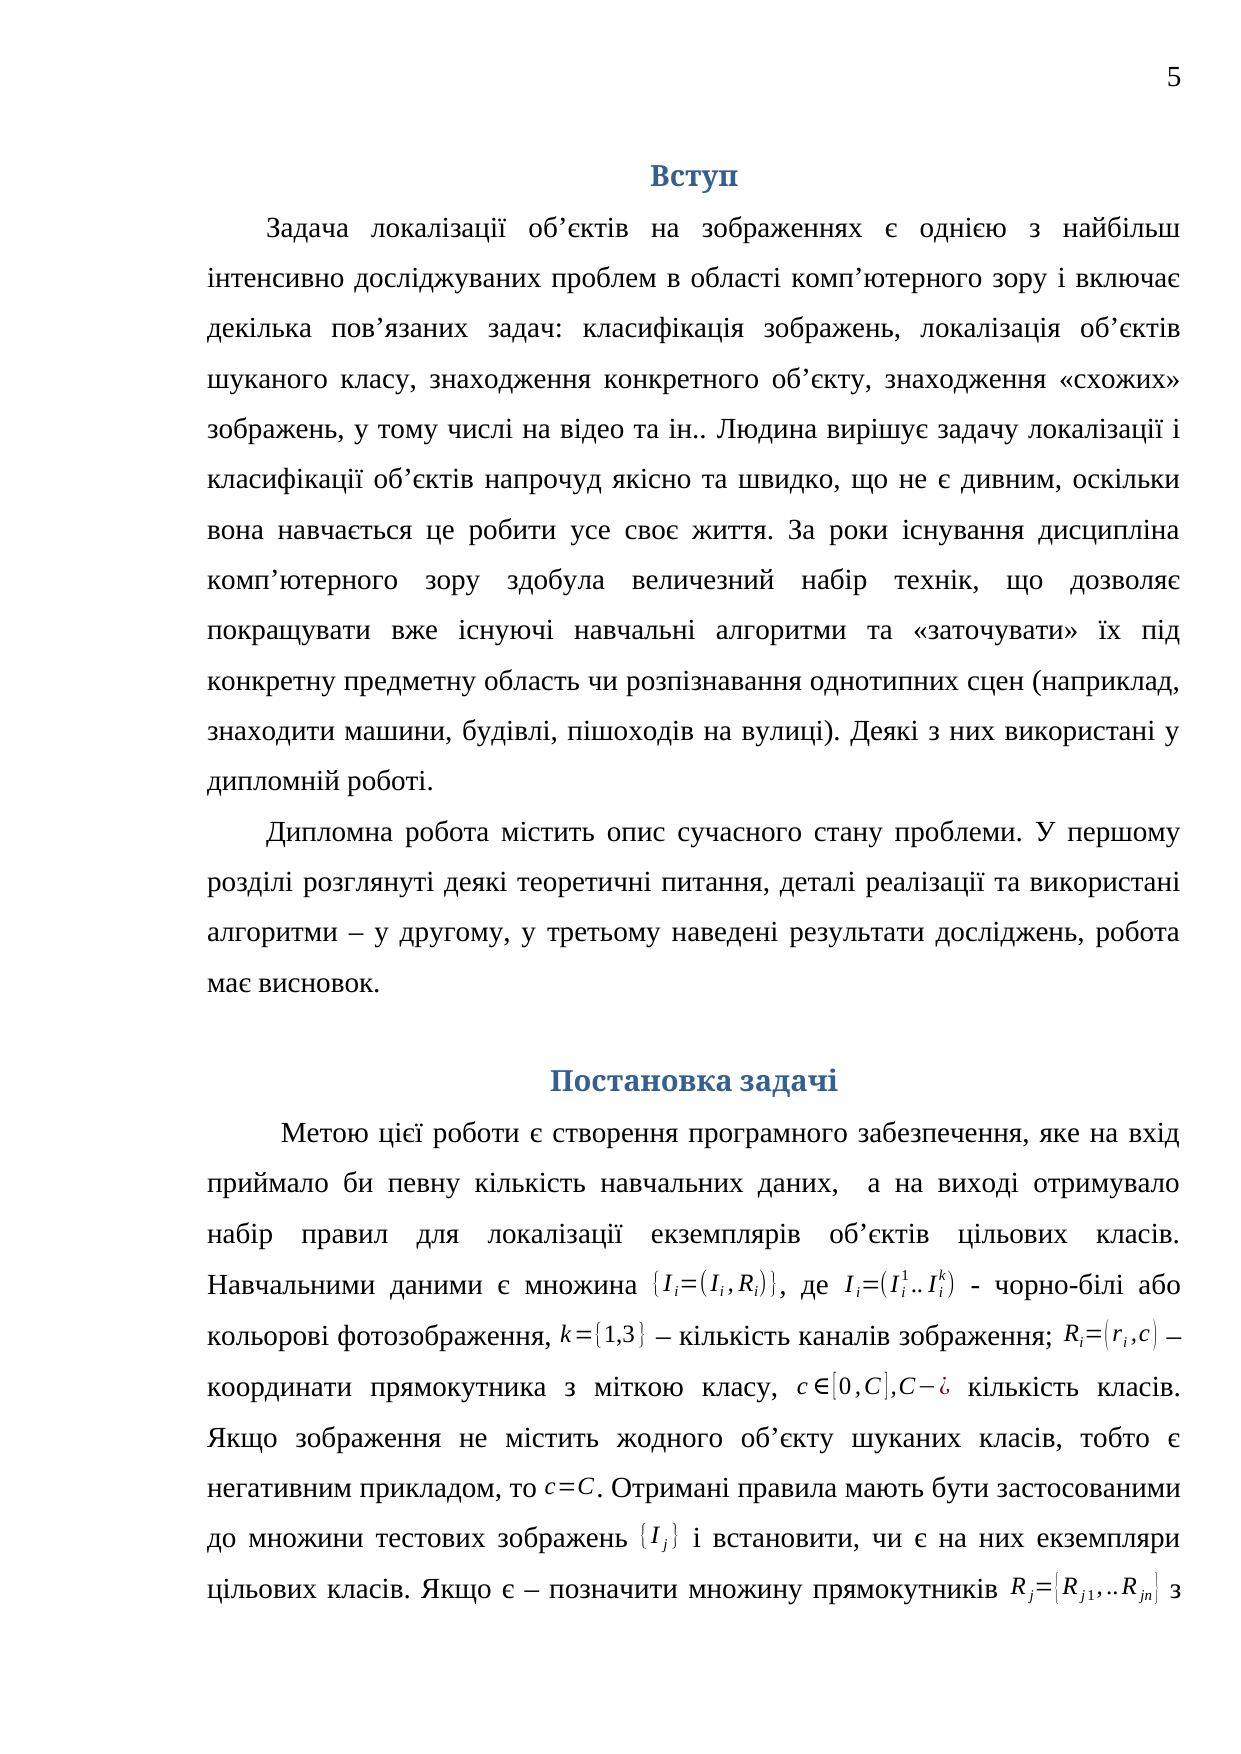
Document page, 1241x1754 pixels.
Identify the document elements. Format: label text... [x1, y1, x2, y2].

text Задача локалізації об’єктів на зображеннях є однією з найбільш інтенсивно досліджуваних проблем в області комп’ютерного зору і включає декілька пов’язаних задач: класифікація зображень, локалізація об’єктів шуканого класу, знаходження конкретного об’єкту, знаходження «схожих» зображень, у тому числі на відео та ін.. Людина вирішує задачу локалізації і класифікації об’єктів напрочуд якісно та швидко, що не є дивним, оскільки вона навчається це робити усе своє життя. За роки існування дисципліна комп’ютерного зору здобула величезний набір технік, що дозволяє покращувати вже існуючі навчальні алгоритми та «заточувати» їх під конкретну предметну область чи розпізнавання однотипних сцен (наприклад, знаходити машини, будівлі, пішоходів на вулиці). Деякі з них використані у дипломній роботі. [207, 210, 1181, 797]
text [207, 1115, 1181, 1605]
subtitle Вступ [207, 160, 1181, 193]
subtitle Постановка задачі [207, 1065, 1181, 1098]
text Дипломна робота містить опис сучасного стану проблеми. У першому розділі розглянуті деякі теоретичні питання, деталі реалізації та використані алгоритми – у другому, у третьому наведені результати досліджень, робота має висновок. [207, 814, 1181, 998]
